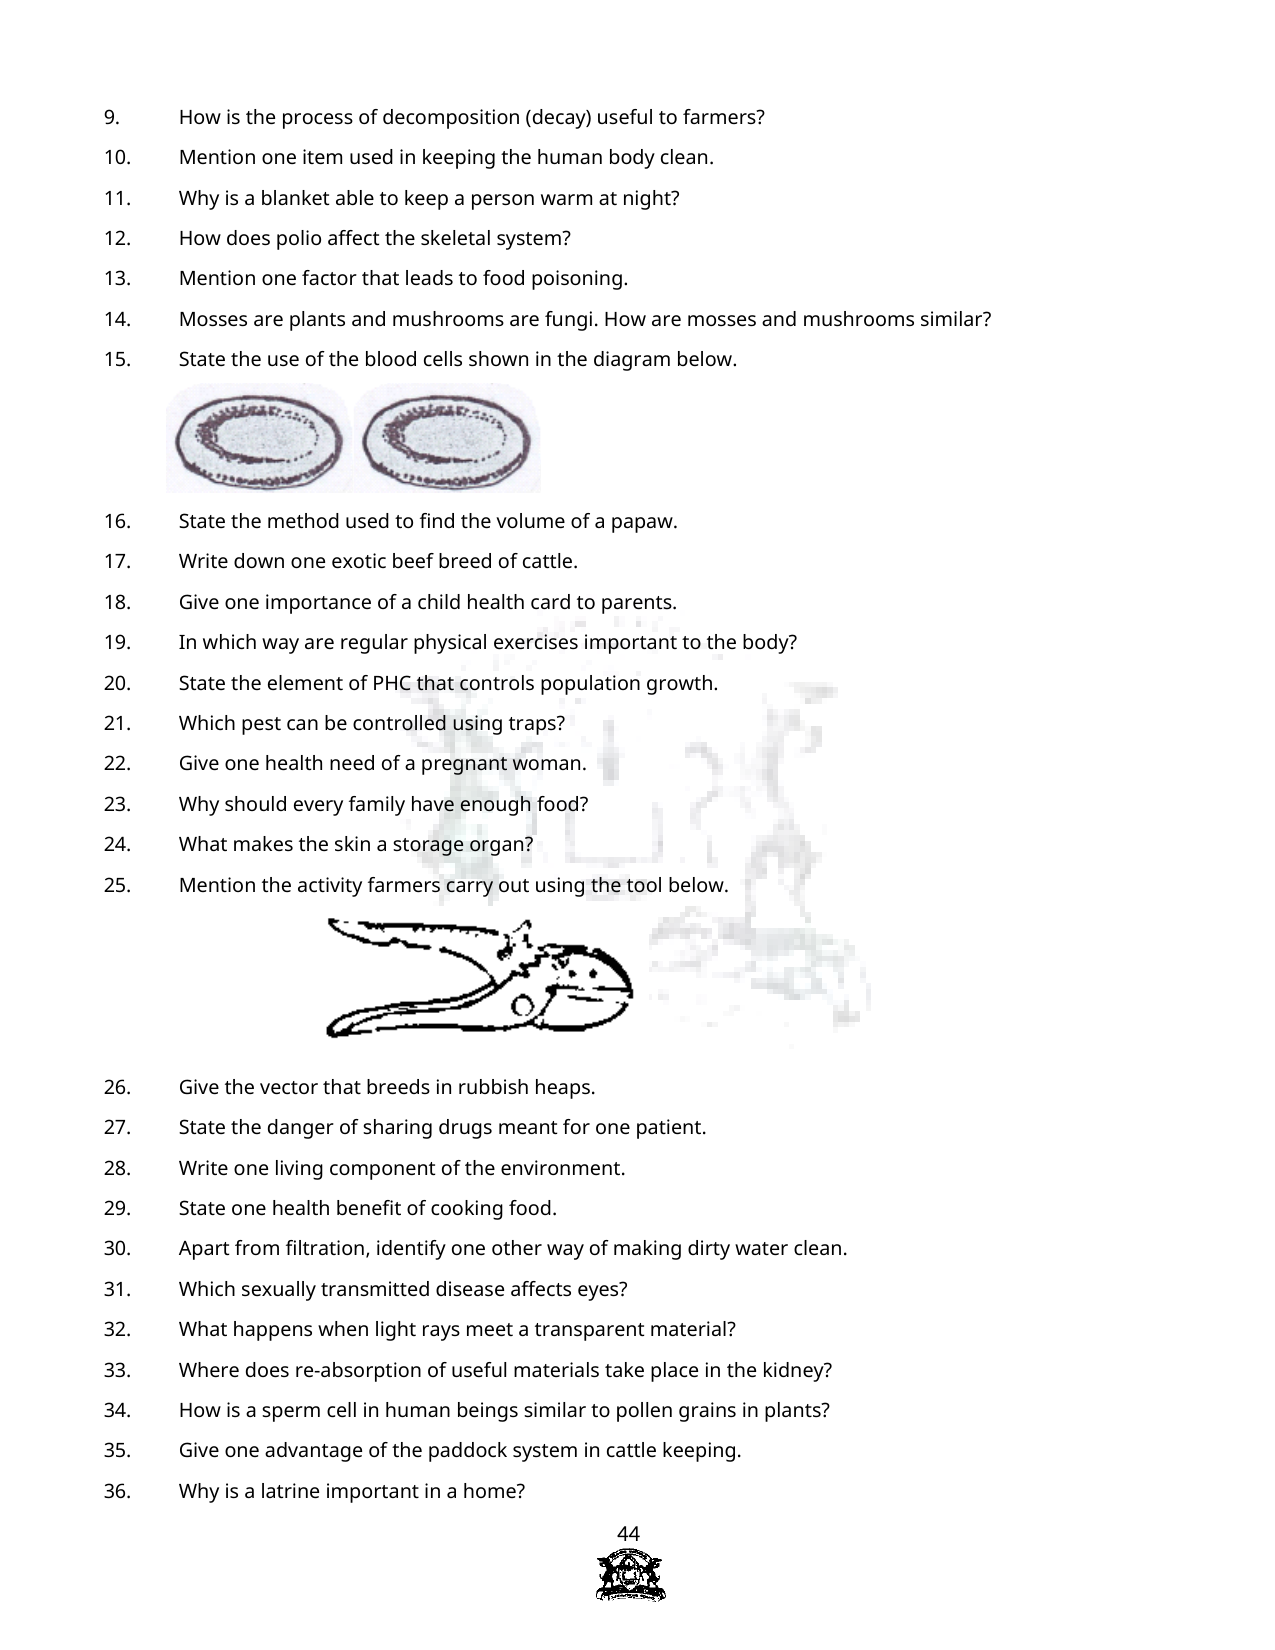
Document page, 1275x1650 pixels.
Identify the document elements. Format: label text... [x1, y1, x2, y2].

text 36. Why is a latrine important in a home? [103, 1477, 1153, 1504]
text 34. How is a sperm cell in human beings similar to pollen grains in plants? [103, 1396, 1153, 1423]
text 31. Which sexually transmitted disease affects eyes? [103, 1275, 1153, 1302]
text 28. Write one living component of the environment. [103, 1154, 1153, 1181]
text 19. In which way are regular physical exercises important to the body? [103, 628, 1153, 655]
text 25. Mention the activity farmers carry out using the tool below. [103, 871, 1153, 898]
text 17. Write down one exotic beef breed of cattle. [103, 548, 1153, 574]
text 23. Why should every family have enough food? [103, 790, 1153, 817]
text 29. State one health benefit of cooking food. [103, 1194, 1153, 1221]
picture [166, 383, 541, 493]
text 10. Mention one item used in keeping the human body clean. [103, 143, 1153, 170]
text 14. Mosses are plants and mushrooms are fungi. How are mosses and mushrooms similar? [103, 305, 1153, 332]
text 22. Give one health need of a pregnant woman. [103, 750, 1153, 777]
text 13. Mention one factor that leads to food poisoning. [103, 265, 1153, 292]
text 9. How is the process of decomposition (decay) useful to farmers? [103, 103, 1153, 130]
text 27. State the danger of sharing drugs meant for one patient. [103, 1113, 1153, 1140]
text 33. Where does re-absorption of useful materials take place in the kidney? [103, 1356, 1153, 1383]
text 35. Give one advantage of the paddock system in cattle keeping. [103, 1437, 1153, 1464]
text 30. Apart from filtration, identify one other way of making dirty water clean. [103, 1235, 1153, 1262]
text 24. What makes the skin a storage organ? [103, 831, 1153, 857]
text 15. State the use of the blood cells shown in the diagram below. [103, 346, 1153, 372]
text 12. How does polio affect the skeletal system? [103, 224, 1153, 251]
text 21. Which pest can be controlled using traps? [103, 709, 1153, 736]
text 11. Why is a blanket able to keep a person warm at night? [103, 184, 1153, 211]
text 26. Give the vector that breeds in rubbish heaps. [103, 1073, 1153, 1100]
text 32. What happens when light rays meet a transparent material? [103, 1316, 1153, 1342]
text 16. State the method used to find the volume of a papaw. [103, 507, 1153, 534]
text 18. Give one importance of a child health card to parents. [103, 588, 1153, 615]
text 20. State the element of PHC that controls population growth. [103, 669, 1153, 696]
